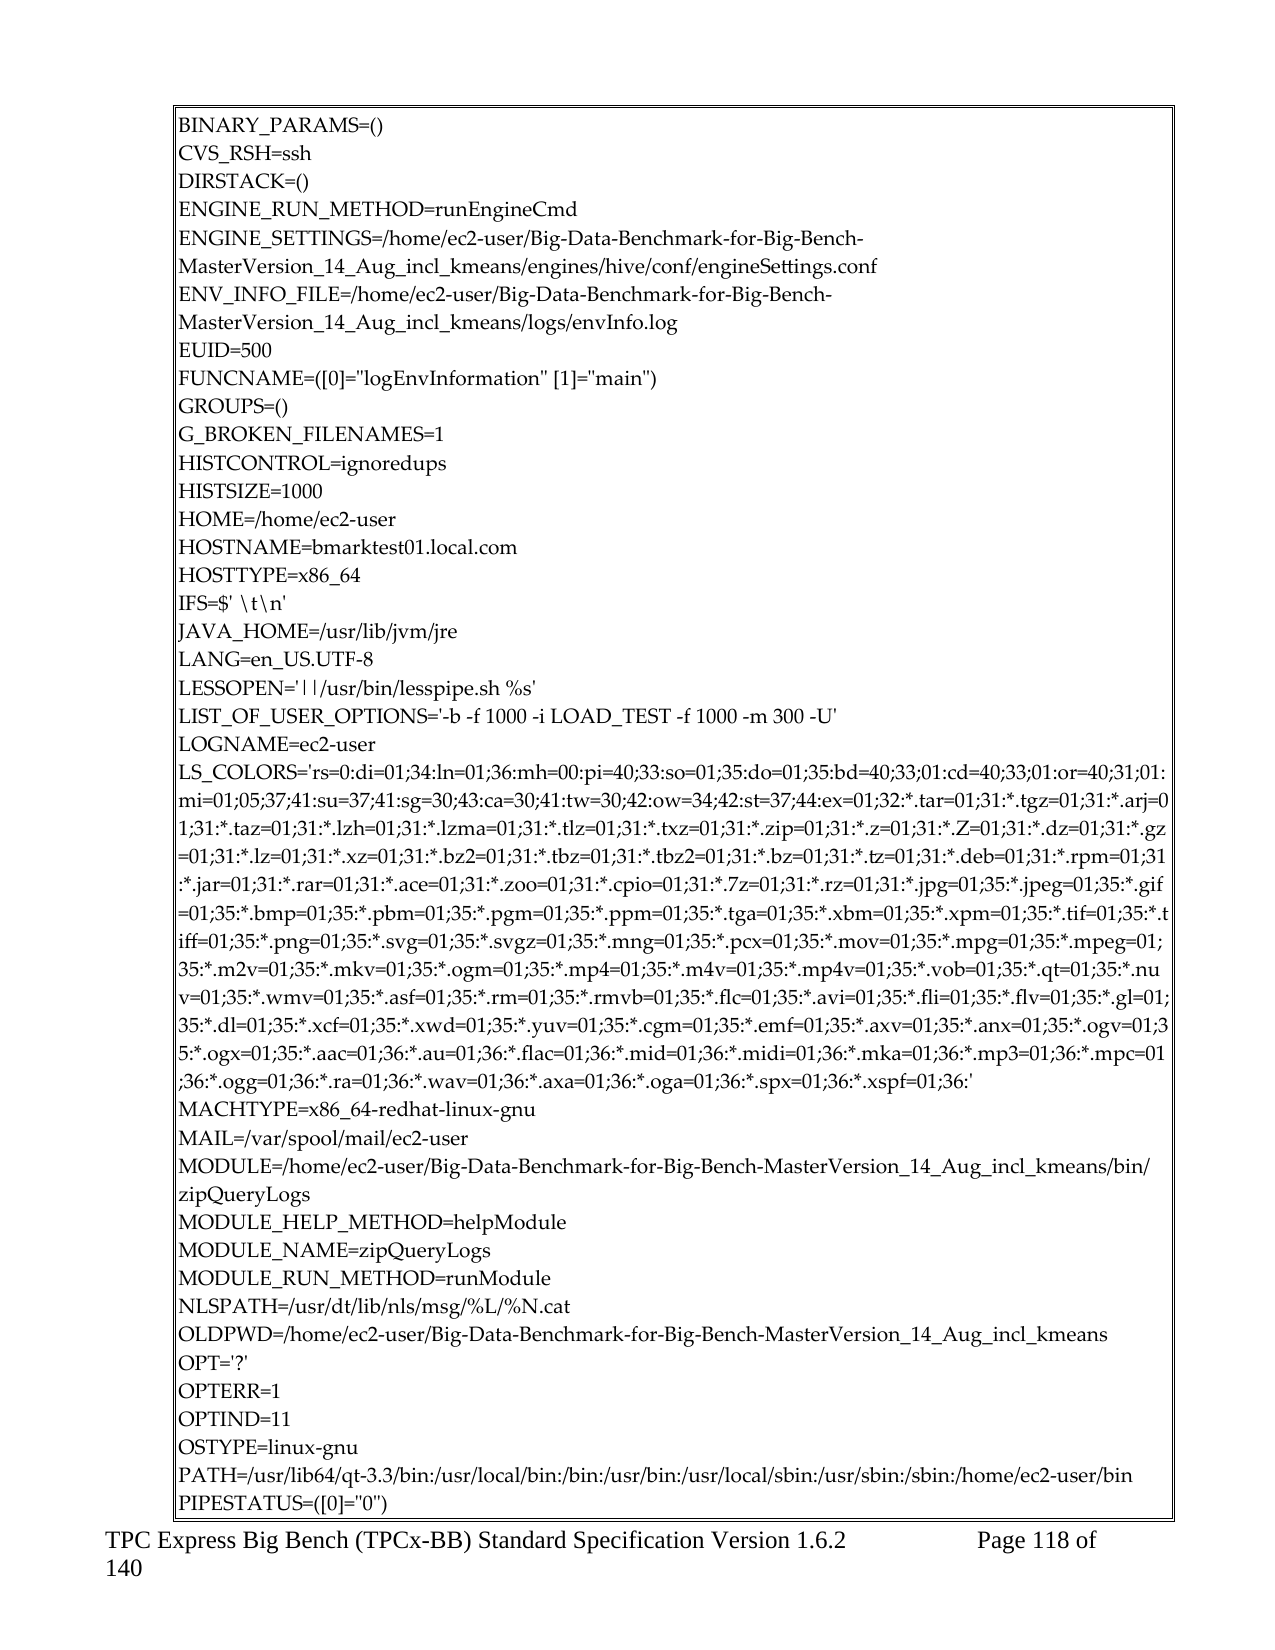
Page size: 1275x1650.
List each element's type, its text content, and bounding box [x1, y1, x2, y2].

text MODULE_NAME=zipQueryLogs [176, 1230, 1172, 1258]
text BINARY_PARAMS=() [176, 108, 1172, 133]
text OPTERR=1 [176, 1371, 1172, 1399]
text OPT='?' [176, 1342, 1172, 1371]
text PIPESTATUS=([0]="0") [176, 1483, 1172, 1518]
text NLSPATH=/usr/dt/lib/nls/msg/%L/%N.cat [176, 1286, 1172, 1314]
text HISTSIZE=1000 [176, 471, 1172, 499]
text PATH=/usr/lib64/qt-3.3/bin:/usr/local/bin:/bin:/usr/bin:/usr/local/sbin:/usr/sbin:/sbin:/home/ec2-user/bin [176, 1455, 1172, 1483]
text MACHTYPE=x86_64-redhat-linux-gnu [176, 1089, 1172, 1117]
text DIRSTACK=() [176, 161, 1172, 189]
text MODULE=/home/ec2-user/Big-Data-Benchmark-for-Big-Bench-MasterVersion_14_Aug_incl_kmeans/bin/zipQueryLogs [176, 1146, 1172, 1202]
text ENGINE_RUN_METHOD=runEngineCmd [176, 189, 1172, 217]
text HOSTNAME=bmarktest01.local.com [176, 527, 1172, 555]
text LANG=en_US.UTF-8 [176, 639, 1172, 667]
text MAIL=/var/spool/mail/ec2-user [176, 1117, 1172, 1146]
text GROUPS=() [176, 386, 1172, 414]
text LOGNAME=ec2-user [176, 724, 1172, 752]
text MODULE_RUN_METHOD=runModule [176, 1258, 1172, 1286]
text ENV_INFO_FILE=/home/ec2-user/Big-Data-Benchmark-for-Big-Bench-MasterVersion_14_Aug_incl_kmeans/logs/envInfo.log [176, 274, 1172, 330]
text CVS_RSH=ssh [176, 133, 1172, 161]
text HISTCONTROL=ignoredups [176, 442, 1172, 471]
text HOSTTYPE=x86_64 [176, 555, 1172, 583]
text FUNCNAME=([0]="logEnvInformation" [1]="main") [176, 358, 1172, 386]
text OSTYPE=linux-gnu [176, 1427, 1172, 1455]
text OLDPWD=/home/ec2-user/Big-Data-Benchmark-for-Big-Bench-MasterVersion_14_Aug_incl_kmeans [176, 1314, 1172, 1342]
text IFS=$' \t\n' [176, 583, 1172, 611]
text HOME=/home/ec2-user [176, 499, 1172, 527]
text ENGINE_SETTINGS=/home/ec2-user/Big-Data-Benchmark-for-Big-Bench-MasterVersion_14_Aug_incl_kmeans/engines/hive/conf/engineSettings.conf [176, 217, 1172, 274]
text LS_COLORS='rs=0:di=01;34:ln=01;36:mh=00:pi=40;33:so=01;35:do=01;35:bd=40;33;01:cd=40;33;01:or=40;31;01:mi=01;05;37;41:su=37;41:sg=30;43:ca=30;41:tw=30;42:ow=34;42:st=37;44:ex=01;32:*.tar=01;31:*.tgz=01;31:*.arj=01;31:*.taz=01;31:*.lzh=01;31:*.lzma=01;31:*.tlz=01;31:*.txz=01;31:*.zip=01;31:*.z=01;31:*.Z=01;31:*.dz=01;31:*.gz=01;31:*.lz=01;31:*.xz=01;31:*.bz2=01;31:*.tbz=01;31:*.tbz2=01;31:*.bz=01;31:*.tz=01;31:*.deb=01;31:*.rpm=01;31:*.jar=01;31:*.rar=01;31:*.ace=01;31:*.zoo=01;31:*.cpio=01;31:*.7z=01;31:*.rz=01;31:*.jpg=01;35:*.jpeg=01;35:*.gif=01;35:*.bmp=01;35:*.pbm=01;35:*.pgm=01;35:*.ppm=01;35:*.tga=01;35:*.xbm=01;35:*.xpm=01;35:*.tif=01;35:*.tiff=01;35:*.png=01;35:*.svg=01;35:*.svgz=01;35:*.mng=01;35:*.pcx=01;35:*.mov=01;35:*.mpg=01;35:*.mpeg=01;35:*.m2v=01;35:*.mkv=01;35:*.ogm=01;35:*.mp4=01;35:*.m4v=01;35:*.mp4v=01;35:*.vob=01;35:*.qt=01;35:*.nuv=01;35:*.wmv=01;35:*.asf=01;35:*.rm=01;35:*.rmvb=01;35:*.flc=01;35:*.avi=01;35:*.fli=01;35:*.flv=01;35:*.gl=01;35:*.dl=01;35:*.xcf=01;35:*.xwd=01;35:*.yuv=01;35:*.cgm=01;35:*.emf=01;35:*.axv=01;35:*.anx=01;35:*.ogv=01;35:*.ogx=01;35:*.aac=01;36:*.au=01;36:*.flac=01;36:*.mid=01;36:*.midi=01;36:*.mka=01;36:*.mp3=01;36:*.mpc=01;36:*.ogg=01;36:*.ra=01;36:*.wav=01;36:*.axa=01;36:*.oga=01;36:*.spx=01;36:*.xspf=01;36:' [176, 752, 1172, 1089]
text G_BROKEN_FILENAMES=1 [176, 414, 1172, 442]
text OPTIND=11 [176, 1399, 1172, 1427]
text LIST_OF_USER_OPTIONS='-b -f 1000 -i LOAD_TEST -f 1000 -m 300 -U' [176, 696, 1172, 724]
text JAVA_HOME=/usr/lib/jvm/jre [176, 611, 1172, 639]
text MODULE_HELP_METHOD=helpModule [176, 1202, 1172, 1230]
text EUID=500 [176, 330, 1172, 358]
text LESSOPEN='||/usr/bin/lesspipe.sh %s' [176, 667, 1172, 696]
